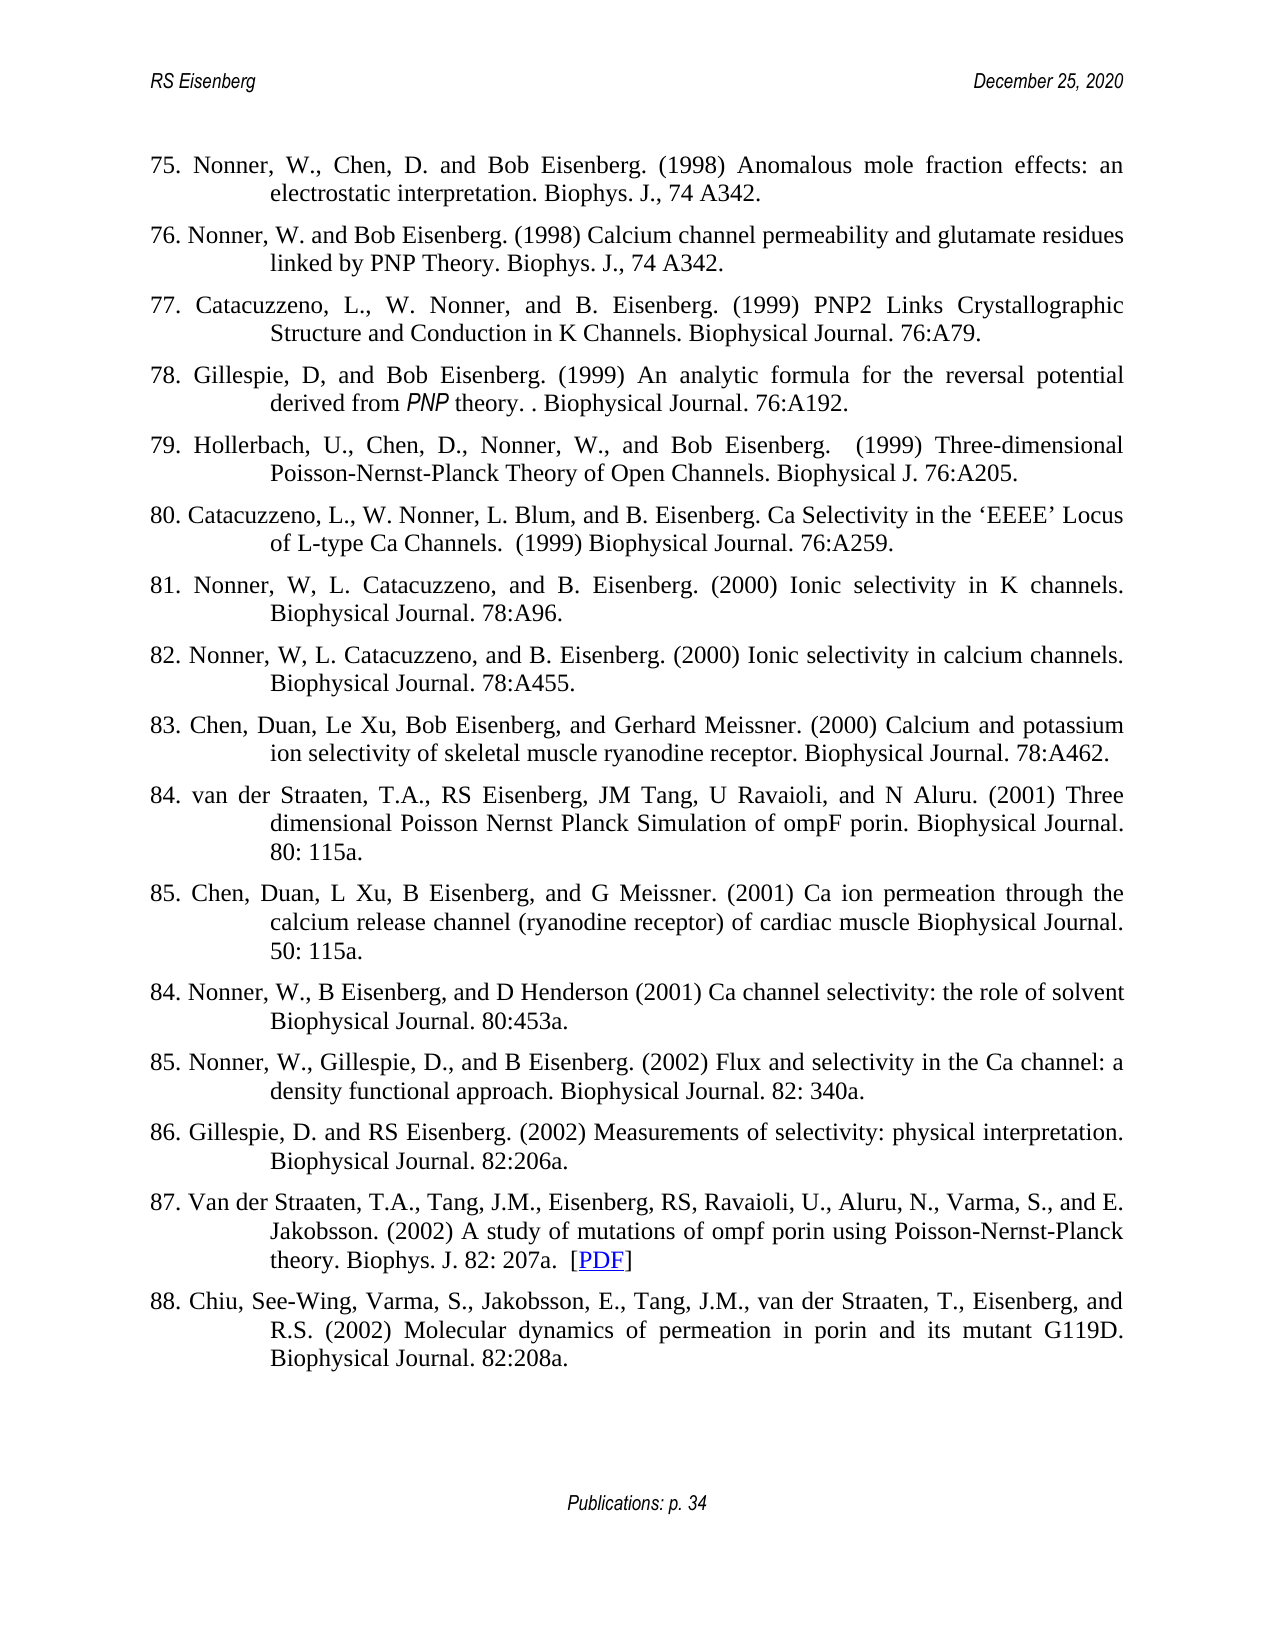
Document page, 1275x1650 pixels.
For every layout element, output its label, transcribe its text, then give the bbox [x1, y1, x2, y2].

text 77. Catacuzzeno, L., W. Nonner, and B. Eisenberg. (1999) PNP2 Links Crystallographic Structure and Conduction in K Channels. Biophysical Journal. 76:A79. [150, 290, 1125, 347]
text 76. Nonner, W. and Bob Eisenberg. (1998) Calcium channel permeability and glutamate residues linked by PNP Theory. Biophys. J., 74 A342. [150, 220, 1125, 277]
text 78. Gillespie, D, and Bob Eisenberg. (1999) An analytic formula for the reversal potential derived from PNP theory. . Biophysical Journal. 76:A192. [150, 360, 1125, 417]
text 82. Nonner, W, L. Catacuzzeno, and B. Eisenberg. (2000) Ionic selectivity in calcium channels. Biophysical Journal. 78:A455. [150, 640, 1125, 697]
text 84. Nonner, W., B Eisenberg, and D Henderson (2001) Ca channel selectivity: the role of solvent Biophysical Journal. 80:453a. [150, 977, 1125, 1035]
text 87. Van der Straaten, T.A., Tang, J.M., Eisenberg, RS, Ravaioli, U., Aluru, N., Varma, S., and E. Jakobsson. (2002) A study of mutations of ompf porin using Poisson-Nernst-Planck theory. Biophys. J. 82: 207a. [PDF] [150, 1187, 1125, 1273]
text 79. Hollerbach, U., Chen, D., Nonner, W., and Bob Eisenberg. (1999) Three-dimensional Poisson-Nernst-Planck Theory of Open Channels. Biophysical J. 76:A205. [150, 430, 1125, 487]
text 80. Catacuzzeno, L., W. Nonner, L. Blum, and B. Eisenberg. Ca Selectivity in the ‘EEEE’ Locus of L-type Ca Channels. (1999) Biophysical Journal. 76:A259. [150, 500, 1125, 557]
text 83. Chen, Duan, Le Xu, Bob Eisenberg, and Gerhard Meissner. (2000) Calcium and potassium ion selectivity of skeletal muscle ryanodine receptor. Biophysical Journal. 78:A462. [150, 710, 1125, 767]
text 88. Chiu, See-Wing, Varma, S., Jakobsson, E., Tang, J.M., van der Straaten, T., Eisenberg, and R.S. (2002) Molecular dynamics of permeation in porin and its mutant G119D. Biophysical Journal. 82:208a. [150, 1286, 1125, 1372]
text 81. Nonner, W, L. Catacuzzeno, and B. Eisenberg. (2000) Ionic selectivity in K channels. Biophysical Journal. 78:A96. [150, 570, 1125, 627]
text 84. van der Straaten, T.A., RS Eisenberg, JM Tang, U Ravaioli, and N Aluru. (2001) Three dimensional Poisson Nernst Planck Simulation of ompF porin. Biophysical Journal. 80: 115a. [150, 780, 1125, 866]
text 75. Nonner, W., Chen, D. and Bob Eisenberg. (1998) Anomalous mole fraction effects: an electrostatic interpretation. Biophys. J., 74 A342. [150, 150, 1125, 207]
text 85. Nonner, W., Gillespie, D., and B Eisenberg. (2002) Flux and selectivity in the Ca channel: a density functional approach. Biophysical Journal. 82: 340a. [150, 1047, 1125, 1105]
text 85. Chen, Duan, L Xu, B Eisenberg, and G Meissner. (2001) Ca ion permeation through the calcium release channel (ryanodine receptor) of cardiac muscle Biophysical Journal. 50: 115a. [150, 878, 1125, 965]
text 86. Gillespie, D. and RS Eisenberg. (2002) Measurements of selectivity: physical interpretation. Biophysical Journal. 82:206a. [150, 1117, 1125, 1175]
